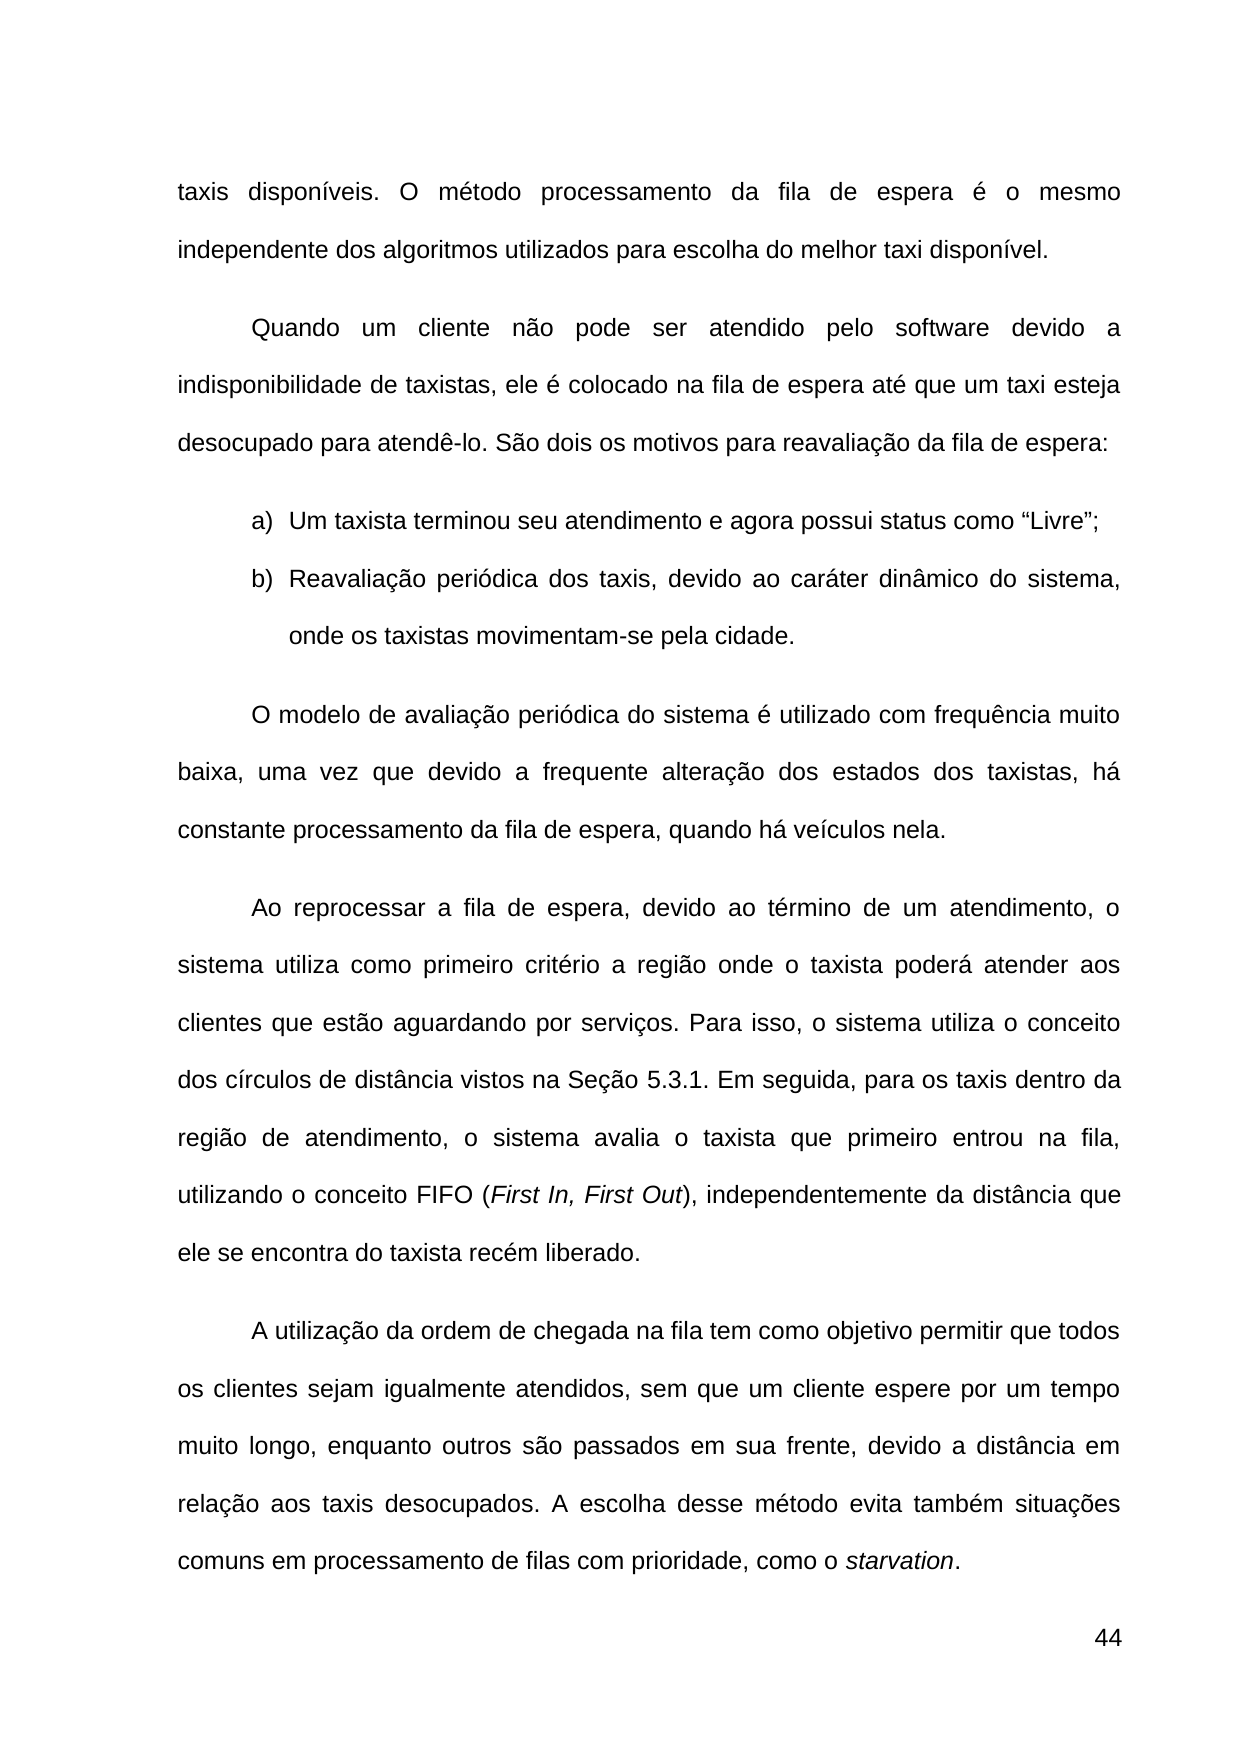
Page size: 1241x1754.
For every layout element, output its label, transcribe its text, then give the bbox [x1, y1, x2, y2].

text Ao reprocessar a fila de espera, devido ao término de um atendimento, o sistema utiliza como primeiro critério a região onde o taxista poderá atender aos clientes que estão aguardando por serviços. Para isso, o sistema utiliza o conceito dos círculos de distância vistos na Seção 5.3.1. Em seguida, para os taxis dentro da região de atendimento, o sistema avalia o taxista que primeiro entrou na fila, utilizando o conceito FIFO (First In, First Out), independentemente da distância que ele se encontra do taxista recém liberado. [177, 893, 1122, 1267]
list Reavaliação periódica dos taxis, devido ao caráter dinâmico do sistema, onde os taxistas movimentam-se pela cidade. [251, 564, 1122, 650]
list Um taxista terminou seu atendimento e agora possui status como “Livre”; [251, 506, 1122, 535]
text Quando um cliente não pode ser atendido pelo software devido a indisponibilidade de taxistas, ele é colocado na fila de espera até que um taxi esteja desocupado para atendê-lo. São dois os motivos para reavaliação da fila de espera: [177, 313, 1122, 457]
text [177, 177, 1122, 263]
text A utilização da ordem de chegada na fila tem como objetivo permitir que todos os clientes sejam igualmente atendidos, sem que um cliente espere por um tempo muito longo, enquanto outros são passados em sua frente, devido a distância em relação aos taxis desocupados. A escolha desse método evita também situações comuns em processamento de filas com prioridade, como o starvation. [177, 1316, 1122, 1575]
text O modelo de avaliação periódica do sistema é utilizado com frequência muito baixa, uma vez que devido a frequente alteração dos estados dos taxistas, há constante processamento da fila de espera, quando há veículos nela. [177, 700, 1122, 843]
